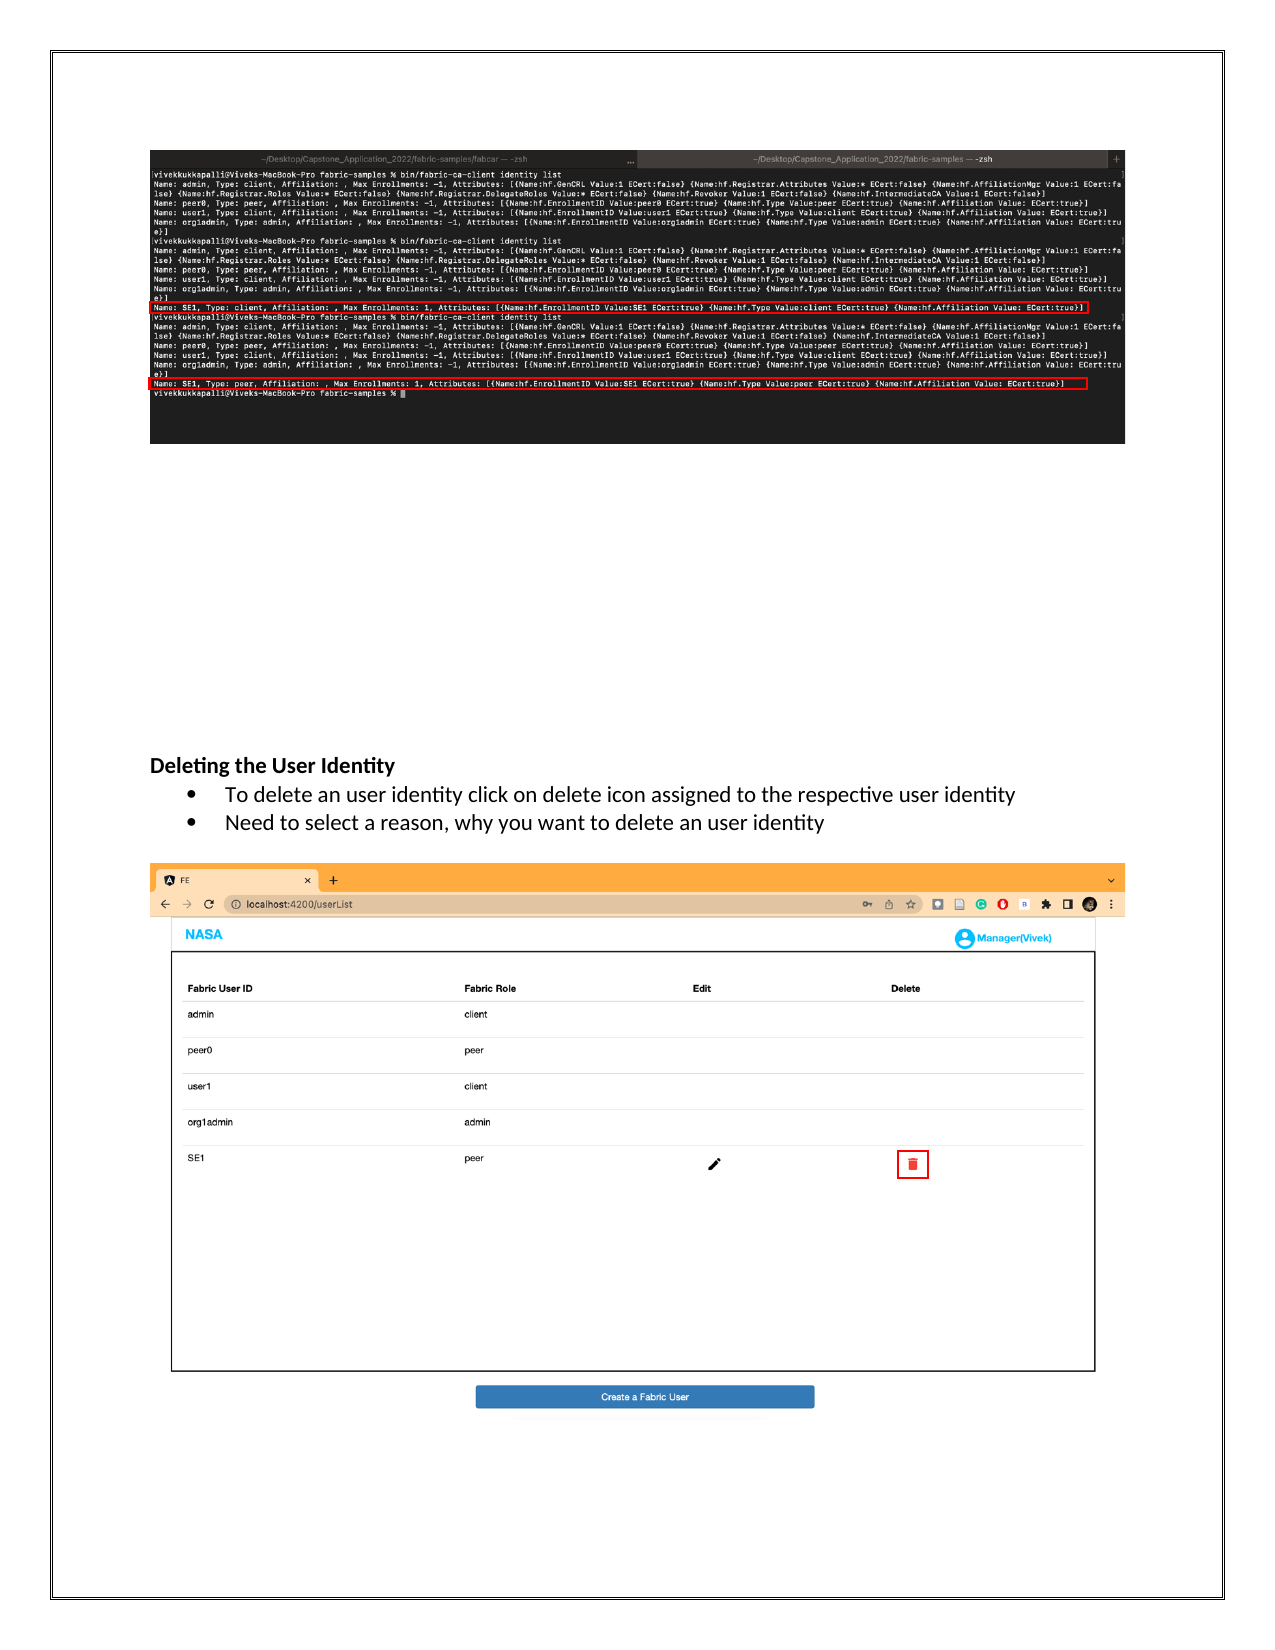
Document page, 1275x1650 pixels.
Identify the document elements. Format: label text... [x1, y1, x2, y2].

picture [150, 150, 1125, 444]
picture [151, 303, 1087, 312]
picture [151, 379, 1086, 388]
text Deleting the User Identity [150, 752, 1125, 780]
picture [150, 863, 1125, 1420]
list To delete an user identity click on delete icon assigned to the respective user identity [187, 780, 1125, 808]
list Need to select a reason, why you want to delete an user identity [187, 808, 1125, 836]
